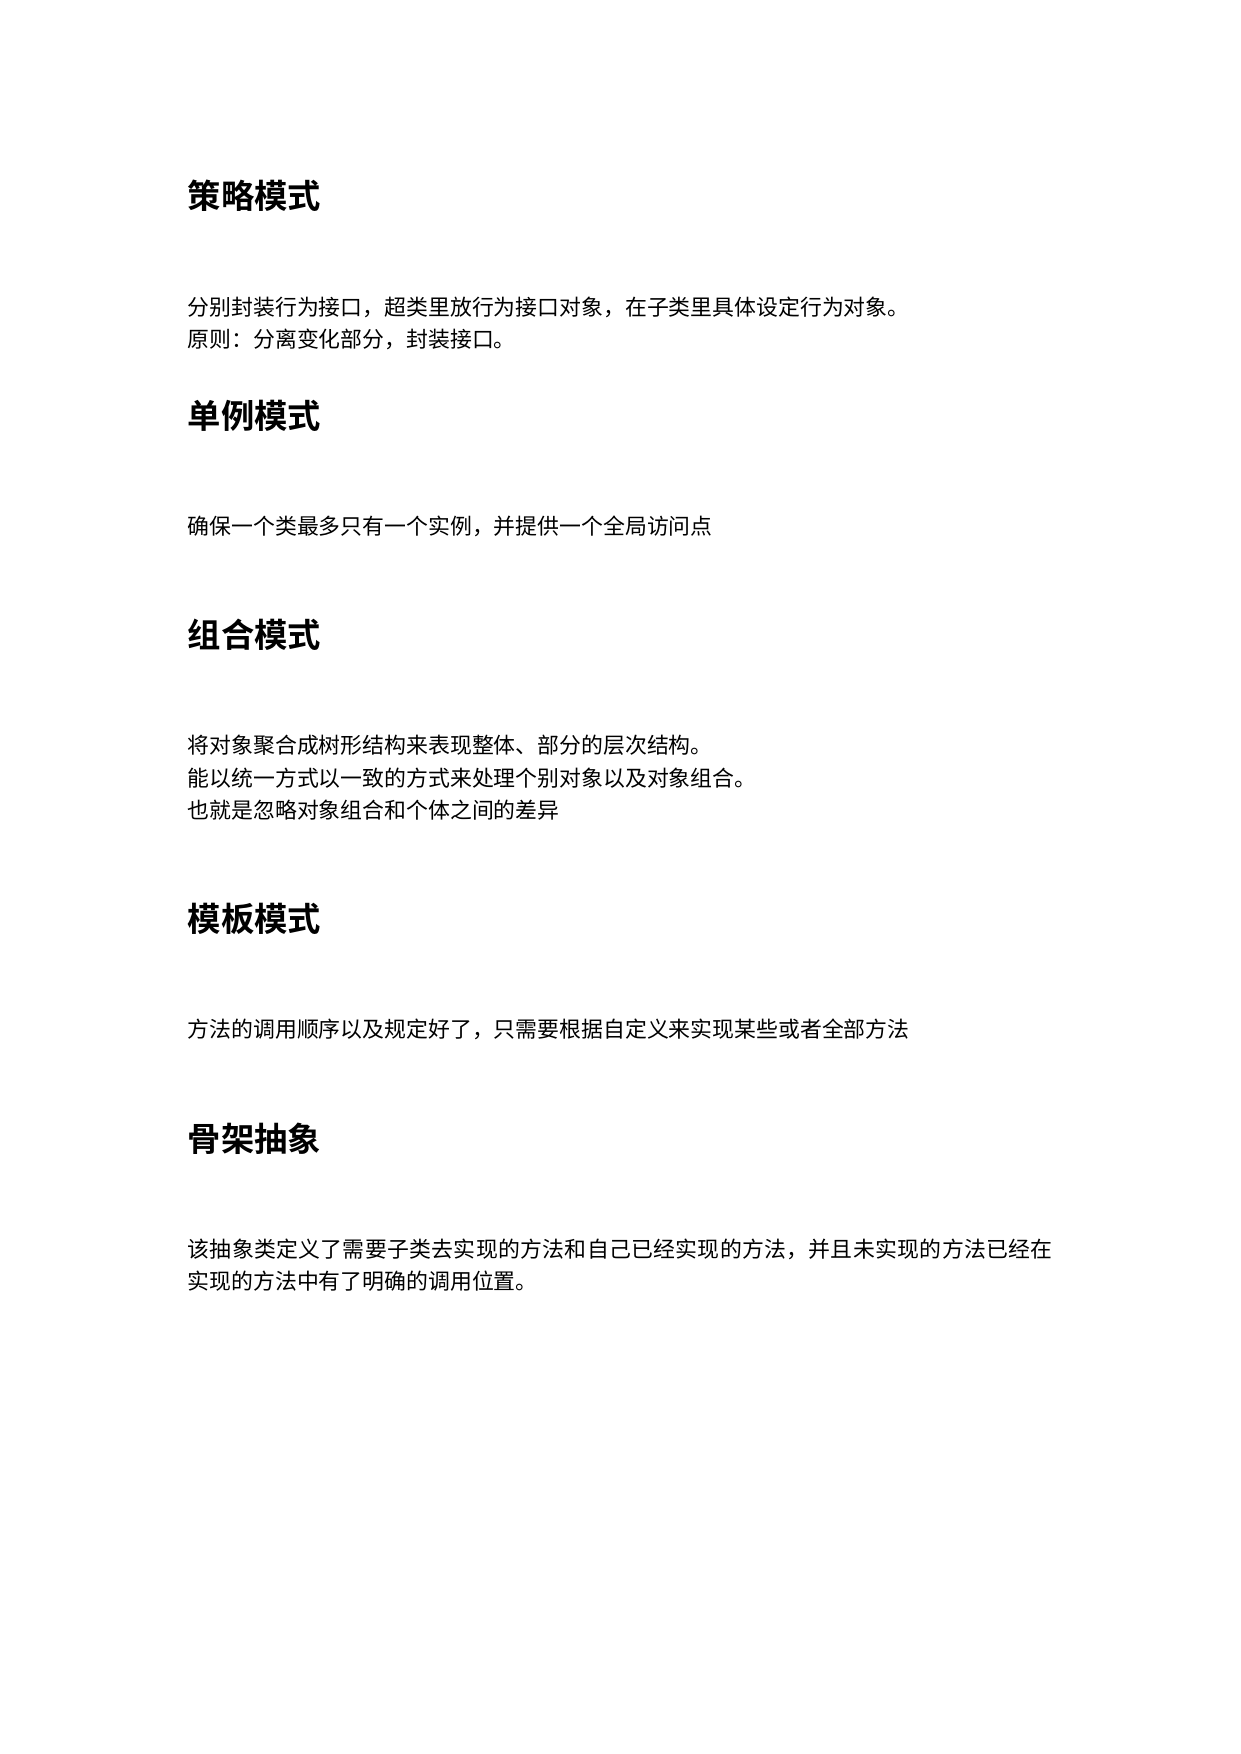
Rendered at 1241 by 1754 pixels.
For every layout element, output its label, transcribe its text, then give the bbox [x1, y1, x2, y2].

text 能以统一方式以一致的方式来处理个别对象以及对象组合。 [187, 760, 1053, 793]
subtitle 骨架抽象 [187, 1104, 1053, 1169]
subtitle 单例模式 [187, 381, 1053, 446]
text 方法的调用顺序以及规定好了，只需要根据自定义来实现某些或者全部方法 [187, 1012, 1053, 1044]
subtitle 策略模式 [187, 162, 1053, 227]
text 分别封装行为接口，超类里放行为接口对象，在子类里具体设定行为对象。 [187, 289, 1053, 322]
subtitle 组合模式 [187, 601, 1053, 666]
text 确保一个类最多只有一个实例，并提供一个全局访问点 [187, 508, 1053, 541]
text 该抽象类定义了需要子类去实现的方法和自己已经实现的方法，并且未实现的方法已经在实现的方法中有了明确的调用位置。 [187, 1231, 1053, 1296]
text 也就是忽略对象组合和个体之间的差异 [187, 793, 1053, 825]
text 将对象聚合成树形结构来表现整体、部分的层次结构。 [187, 728, 1053, 760]
subtitle 模板模式 [187, 885, 1053, 950]
text 原则：分离变化部分，封装接口。 [187, 322, 1053, 354]
